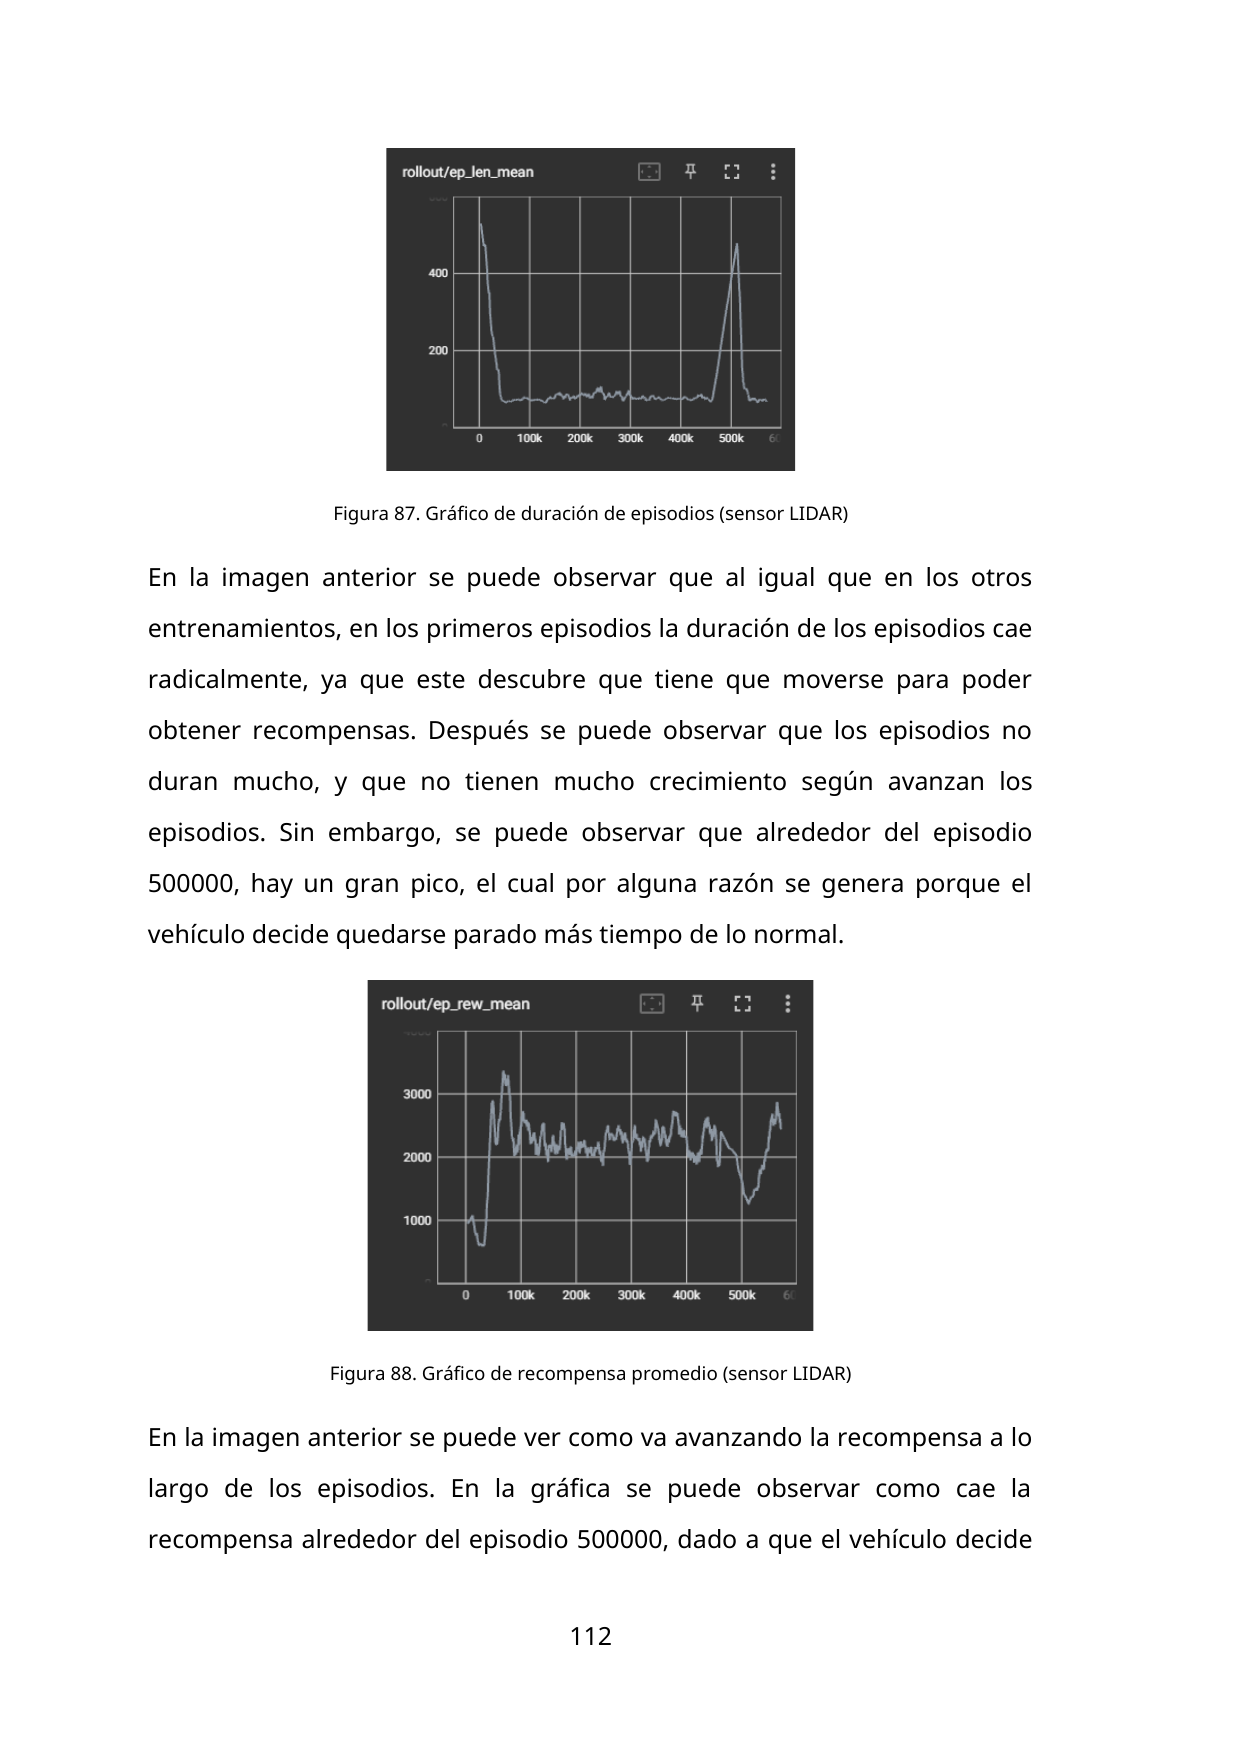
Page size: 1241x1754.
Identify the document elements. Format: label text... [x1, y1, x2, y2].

picture [367, 980, 814, 1331]
picture [386, 148, 796, 471]
text Figura 87. Gráfico de duración de episodios (sensor LIDAR) [148, 500, 1033, 526]
text En la imagen anterior se puede observar que al igual que en los otros entrenamientos, en los primeros episodios la duración de los episodios cae radicalmente, ya que este descubre que tiene que moverse para poder obtener recompensas. Después se puede observar que los episodios no duran mucho, y que no tienen mucho crecimiento según avanzan los episodios. Sin embargo, se puede observar que alrededor del episodio 500000, hay un gran pico, el cual por alguna razón se genera porque el vehículo decide quedarse parado más tiempo de lo normal. [148, 559, 1033, 951]
text Figura 88. Gráfico de recompensa promedio (sensor LIDAR) [148, 1361, 1033, 1386]
